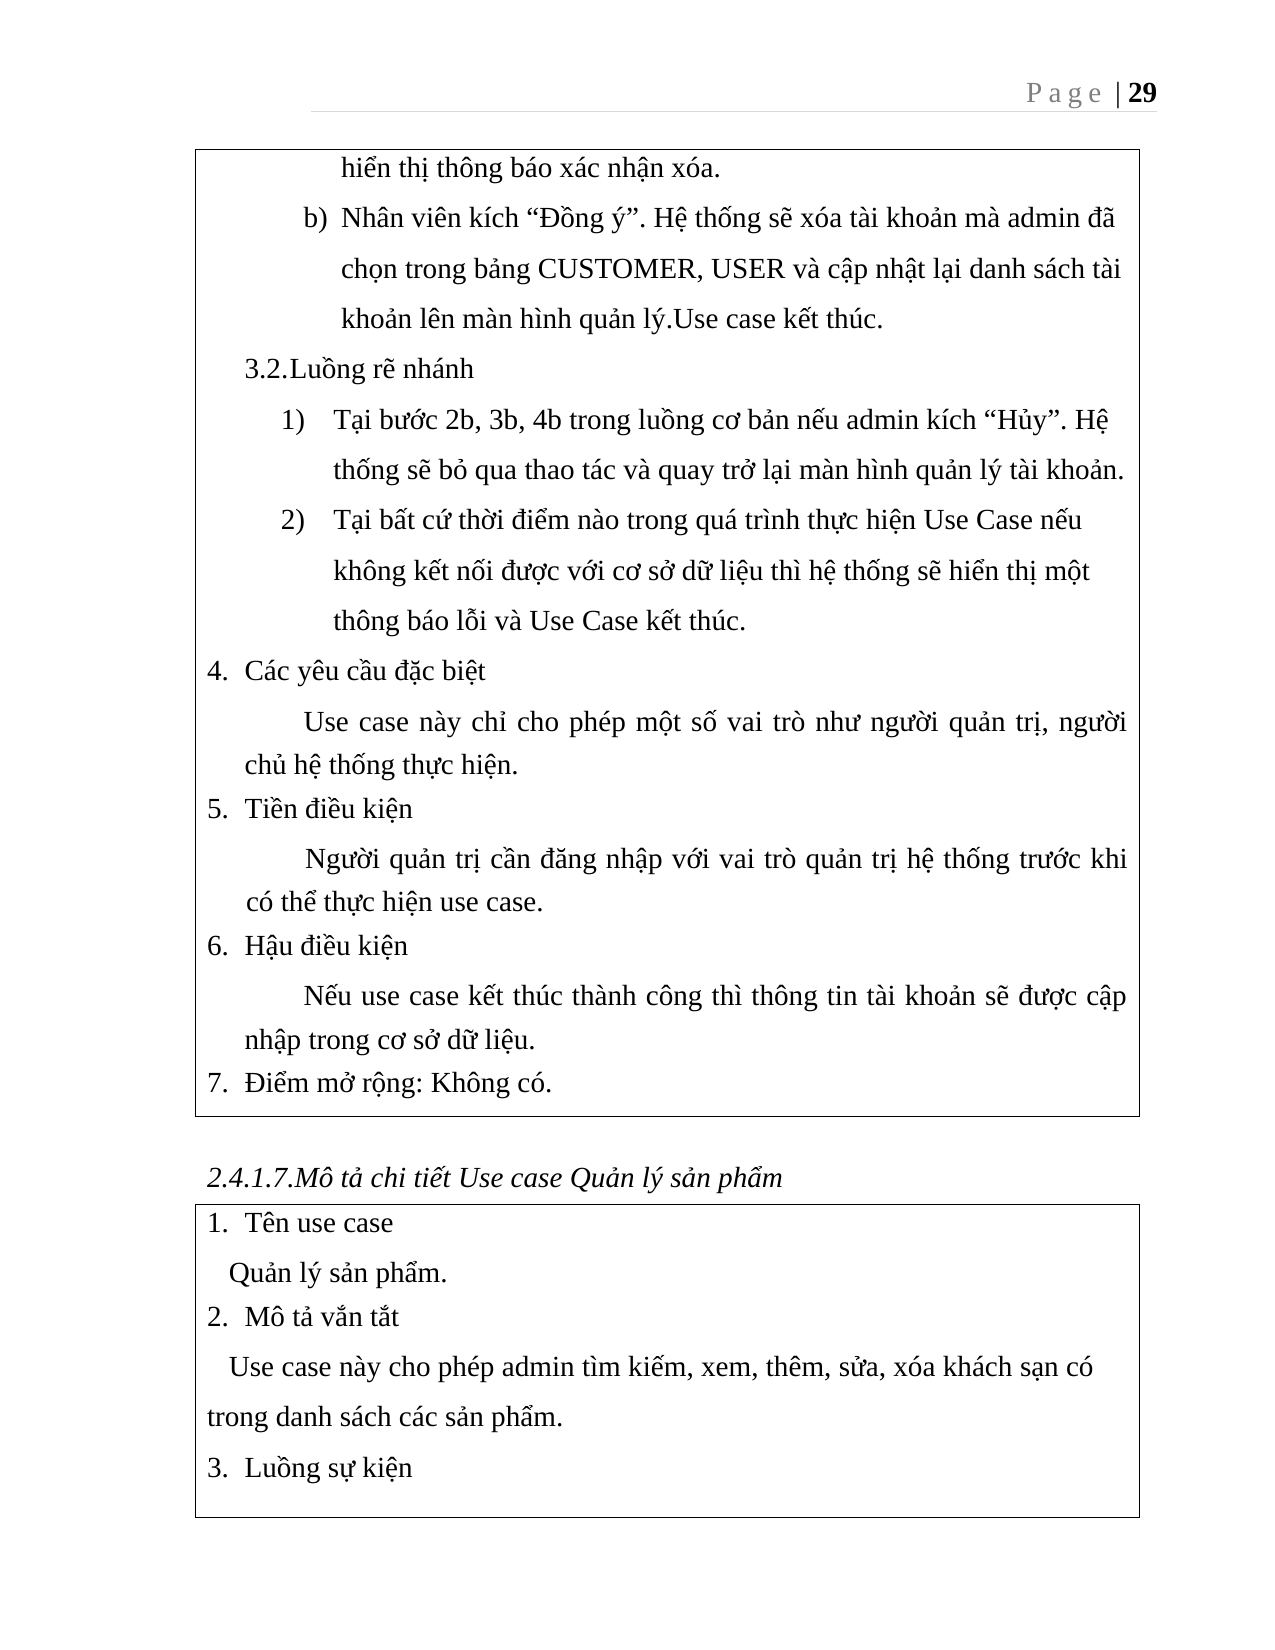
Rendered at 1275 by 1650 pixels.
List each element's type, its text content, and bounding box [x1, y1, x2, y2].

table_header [196, 150, 1139, 1116]
subtitle 2.4.1.7.Mô tả chi tiết Use case Quản lý sản phẩm [207, 1160, 1157, 1194]
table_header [196, 1205, 1139, 1517]
